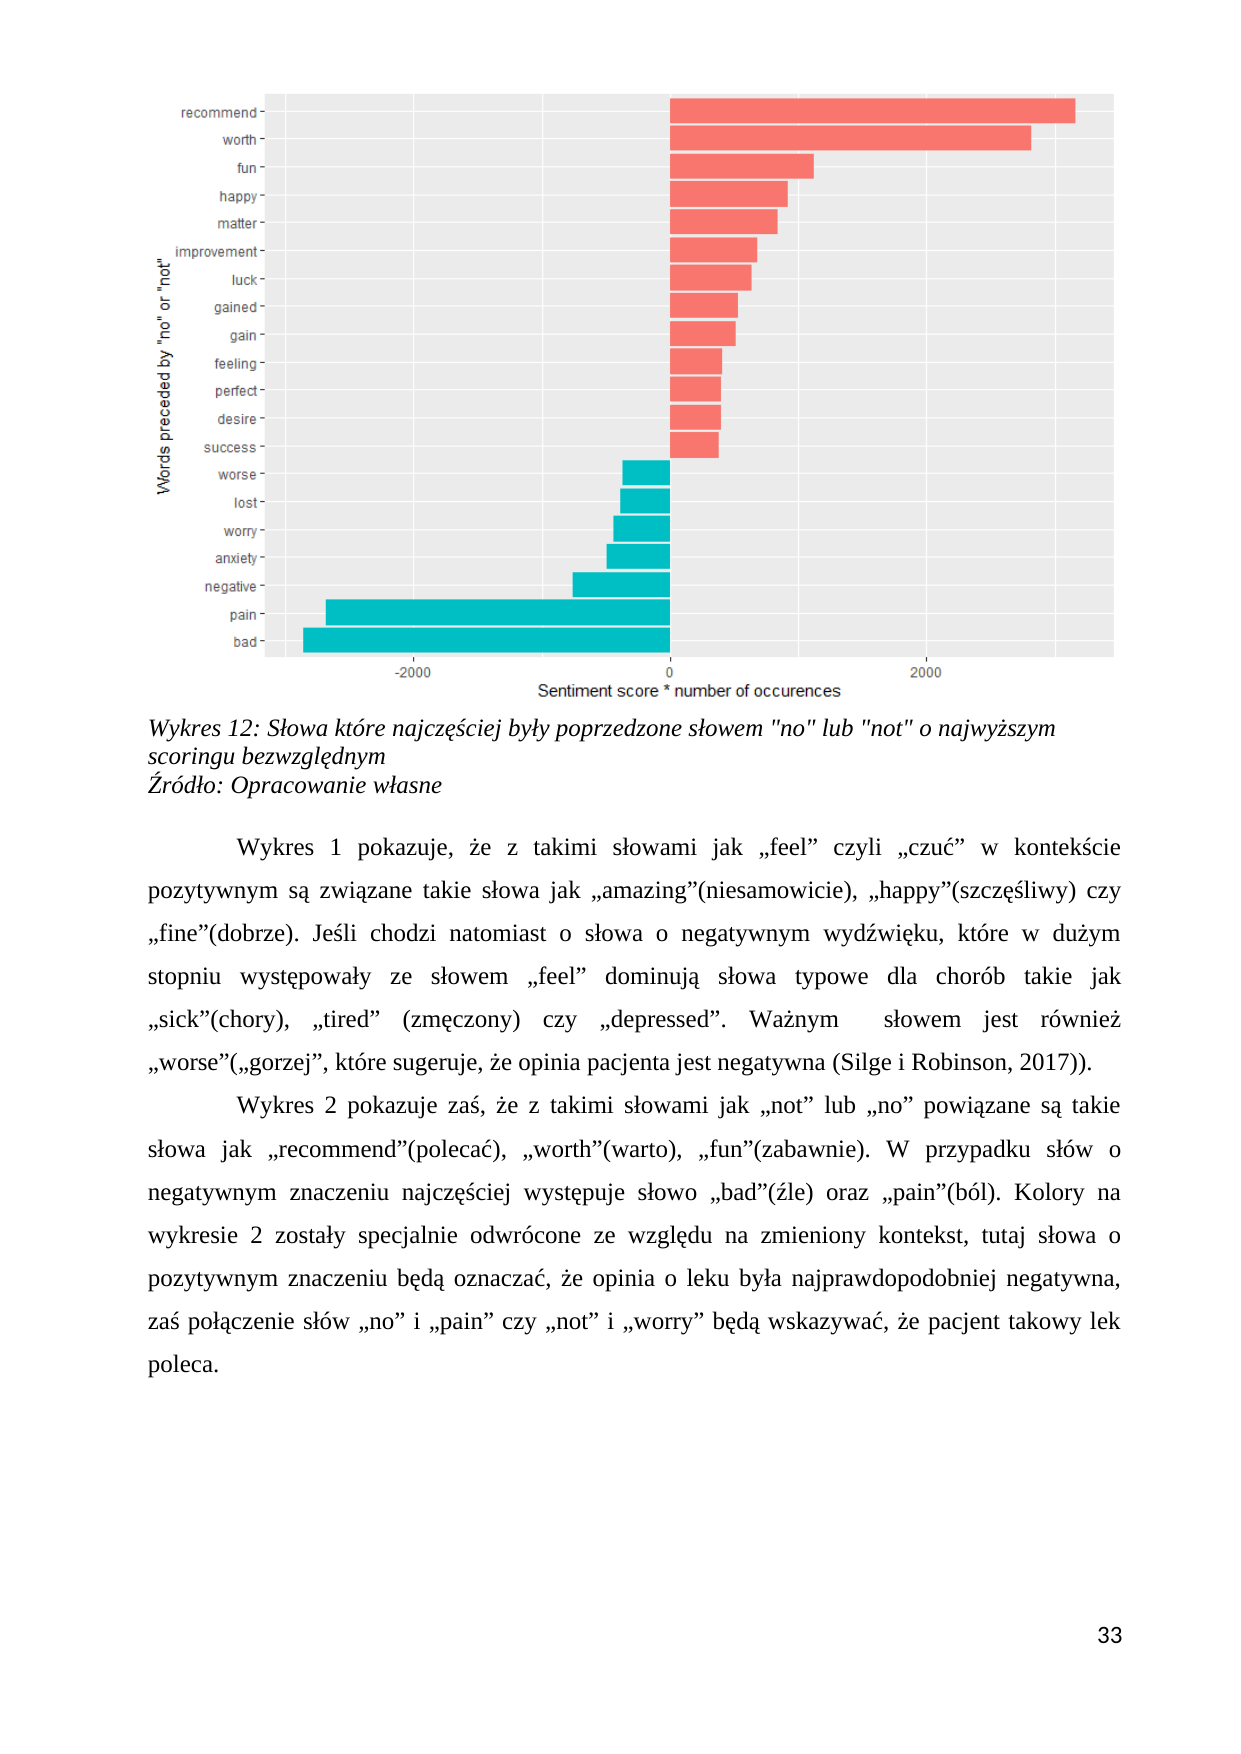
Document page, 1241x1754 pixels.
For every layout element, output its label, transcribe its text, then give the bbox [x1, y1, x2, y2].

text Wykres 2 pokazuje zaś, że z takimi słowami jak „not” lub „no” powiązane są takie słowa jak „recommend”(polecać), „worth”(warto), „fun”(zabawnie). W przypadku słów o negatywnym znaczeniu najczęściej występuje słowo „bad”(źle) oraz „pain”(ból). Kolory na wykresie 2 zostały specjalnie odwrócone ze względu na zmieniony kontekst, tutaj słowa o pozytywnym znaczeniu będą oznaczać, że opinia o leku była najprawdopodobniej negatywna, zaś połączenie słów „no” i „pain” czy „not” i „worry” będą wskazywać, że pacjent takowy lek poleca. [148, 1091, 1122, 1378]
picture [147, 86, 1123, 708]
text Wykres 1 pokazuje, że z takimi słowami jak „feel” czyli „czuć” w kontekście pozytywnym są związane takie słowa jak „amazing”(niesamowicie), „happy”(szczęśliwy) czy „fine”(dobrze). Jeśli chodzi natomiast o słowa o negatywnym wydźwięku, które w dużym stopniu występowały ze słowem „feel” dominują słowa typowe dla chorób takie jak „sick”(chory), „tired” (zmęczony) czy „depressed”. Ważnym słowem jest również „worse”(„gorzej”, które sugeruje, że opinia pacjenta jest negatywna). [148, 832, 1122, 1076]
